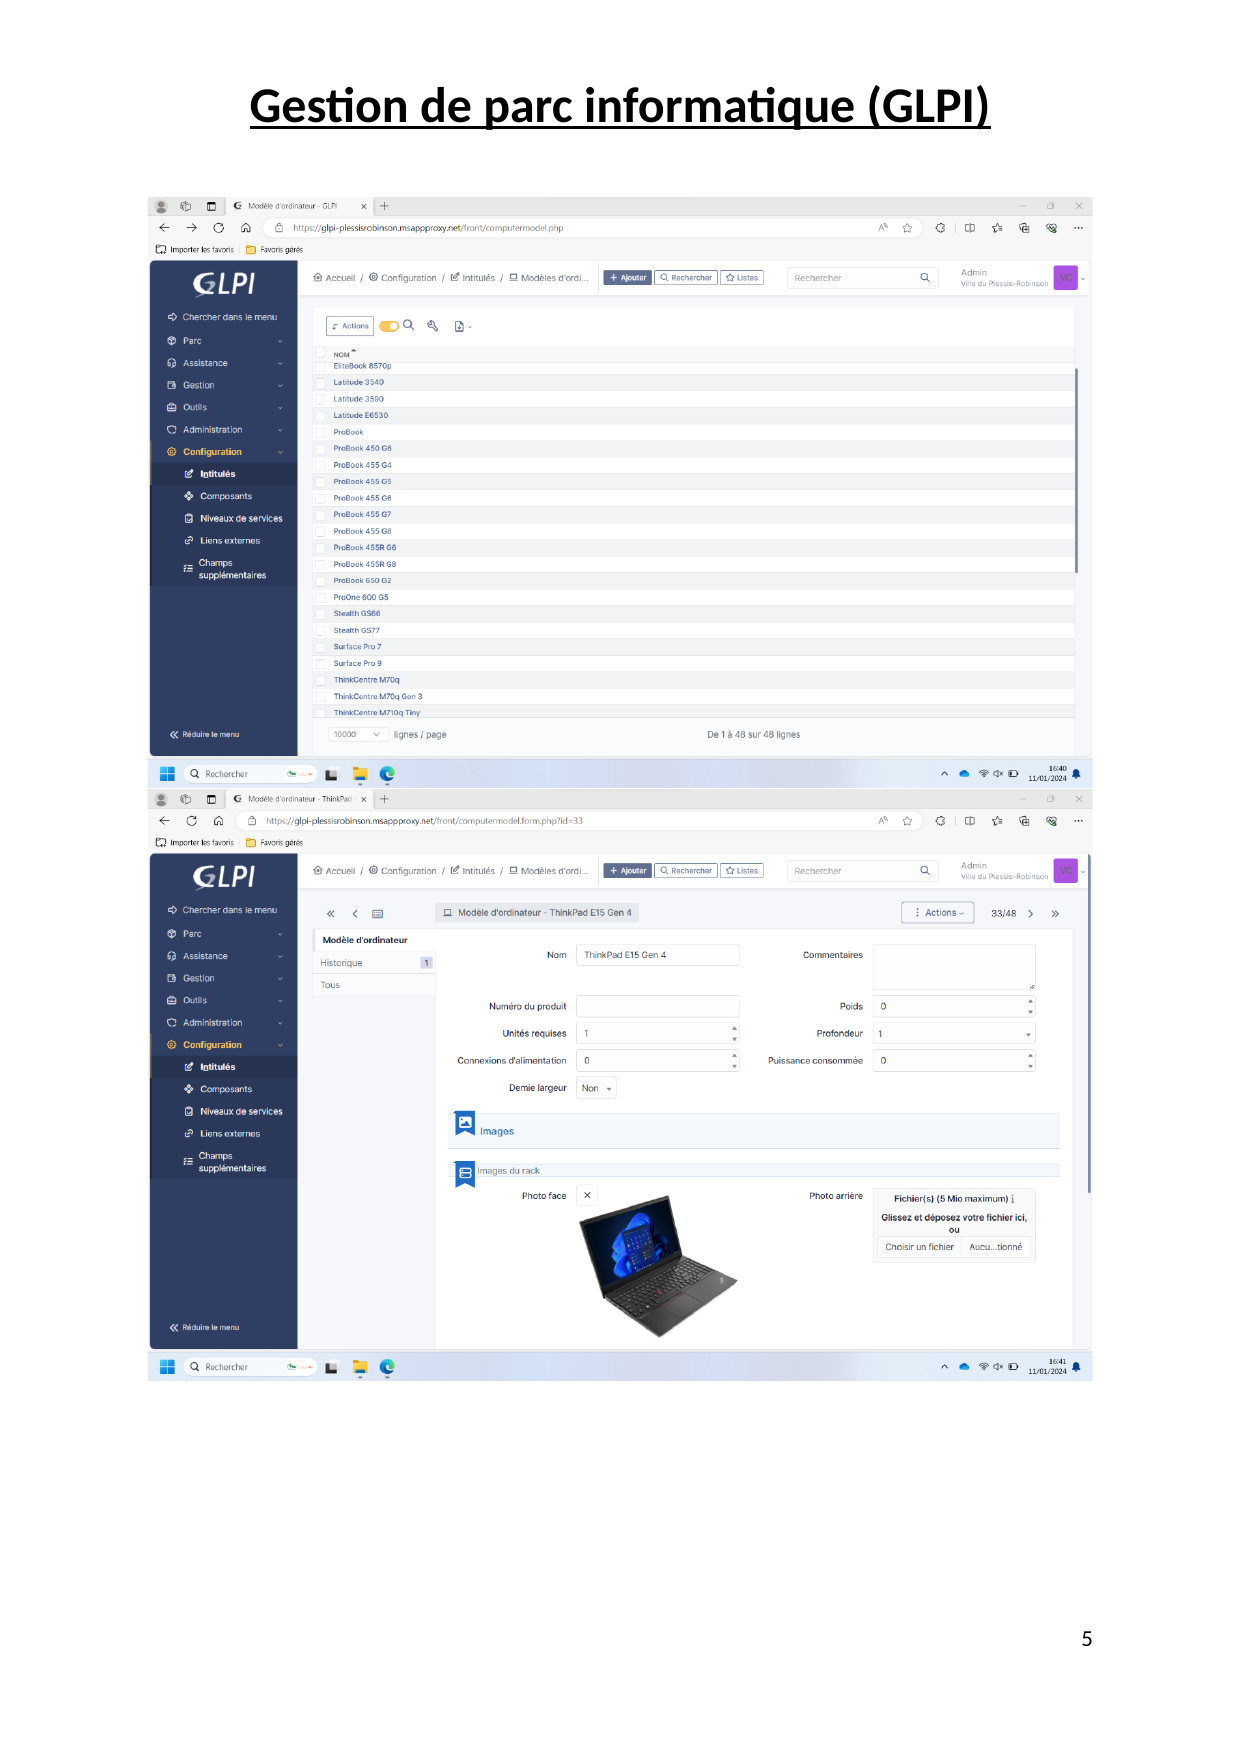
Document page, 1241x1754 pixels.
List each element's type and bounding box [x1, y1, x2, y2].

picture [147, 197, 1093, 788]
picture [147, 789, 1093, 1381]
